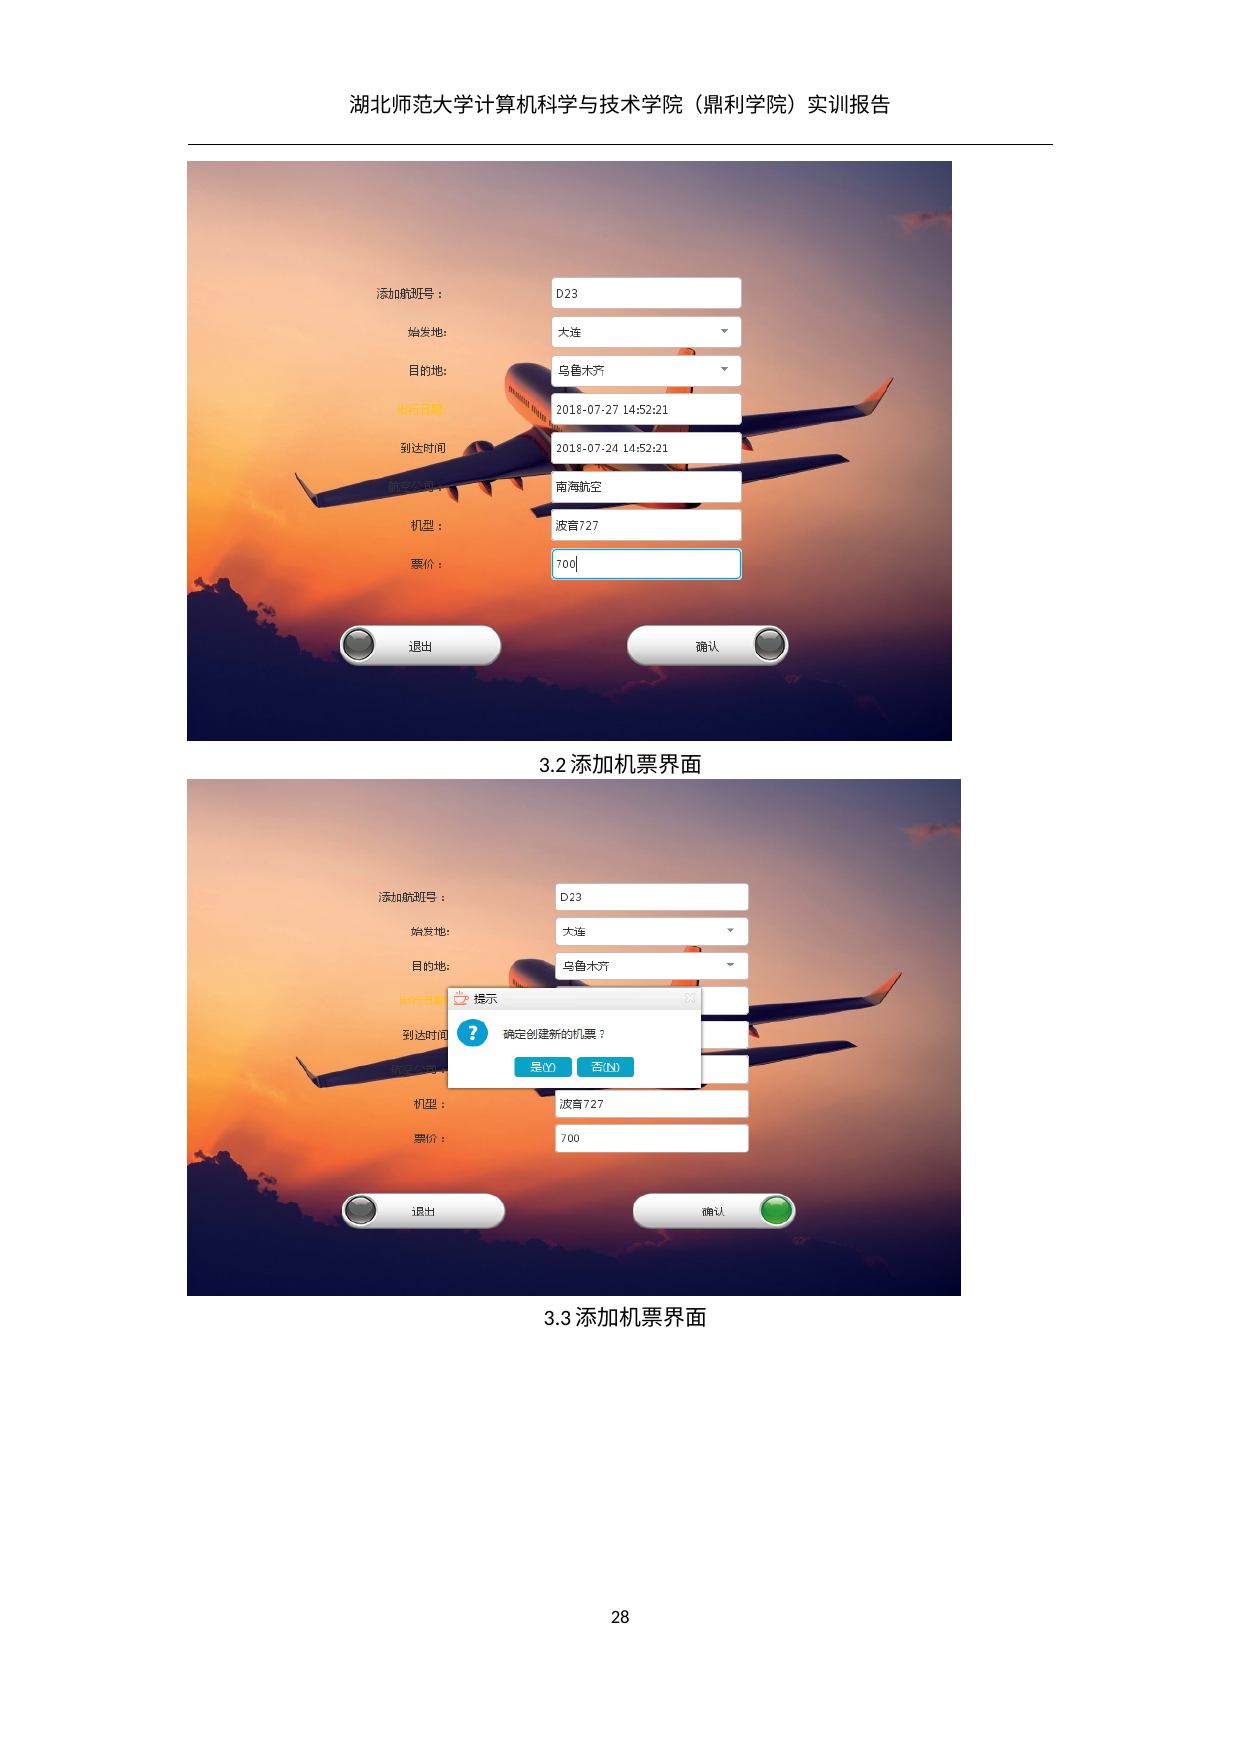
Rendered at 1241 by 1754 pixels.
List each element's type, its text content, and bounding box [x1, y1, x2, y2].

picture [187, 779, 961, 1296]
text 3.2添加机票界面 [187, 747, 1053, 779]
text 3.3添加机票界面 [187, 1299, 1053, 1332]
picture [187, 161, 952, 741]
